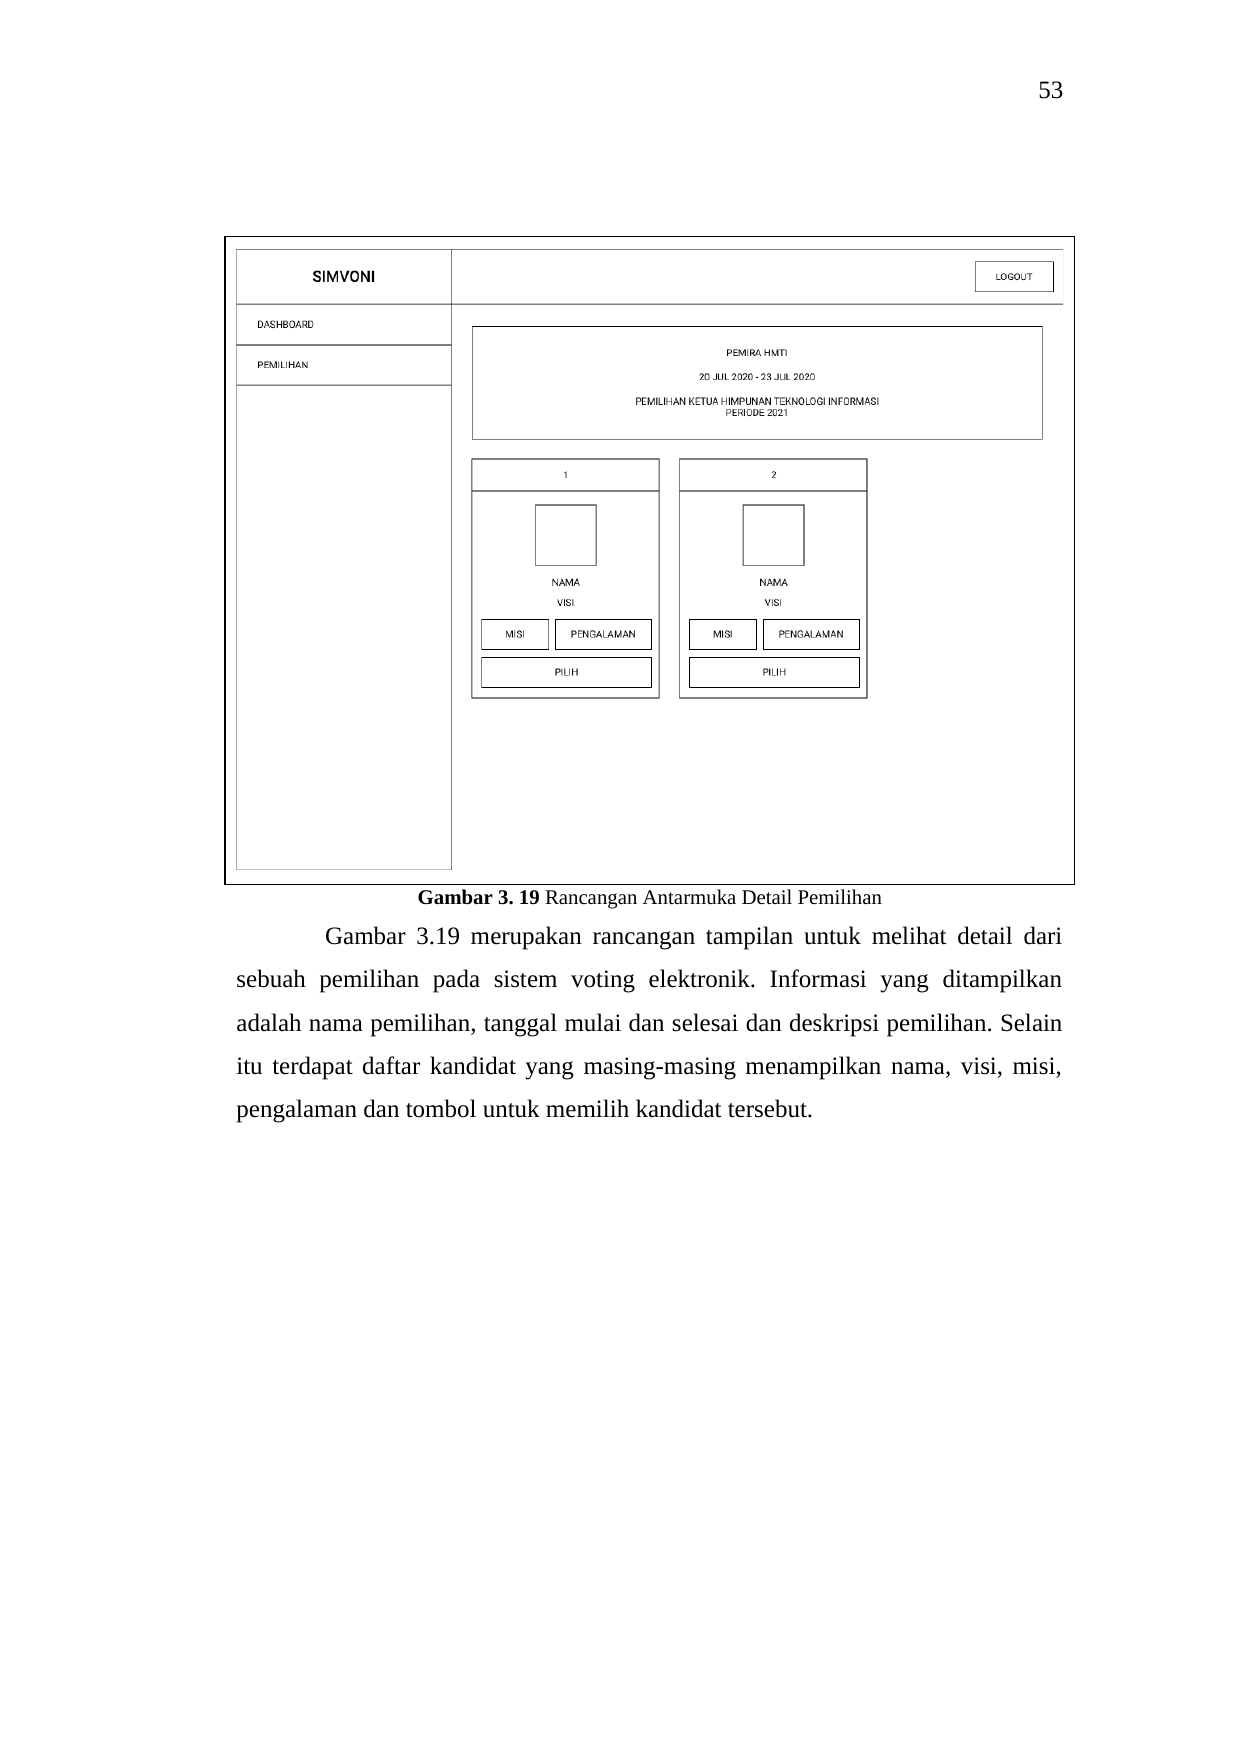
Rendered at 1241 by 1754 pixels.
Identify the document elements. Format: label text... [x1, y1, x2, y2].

picture [236, 249, 1064, 870]
table_header [226, 237, 1074, 884]
text Gambar 3. 19 Rancangan Antarmuka Detail Pemilihan [236, 885, 1063, 909]
text Gambar 3.19 merupakan rancangan tampilan untuk melihat detail dari sebuah pemilihan pada sistem voting elektronik. Informasi yang ditampilkan adalah nama pemilihan, tanggal mulai dan selesai dan deskripsi pemilihan. Selain itu terdapat daftar kandidat yang masing-masing menampilkan nama, visi, misi, pengalaman dan tombol untuk memilih kandidat tersebut. [236, 921, 1063, 1123]
